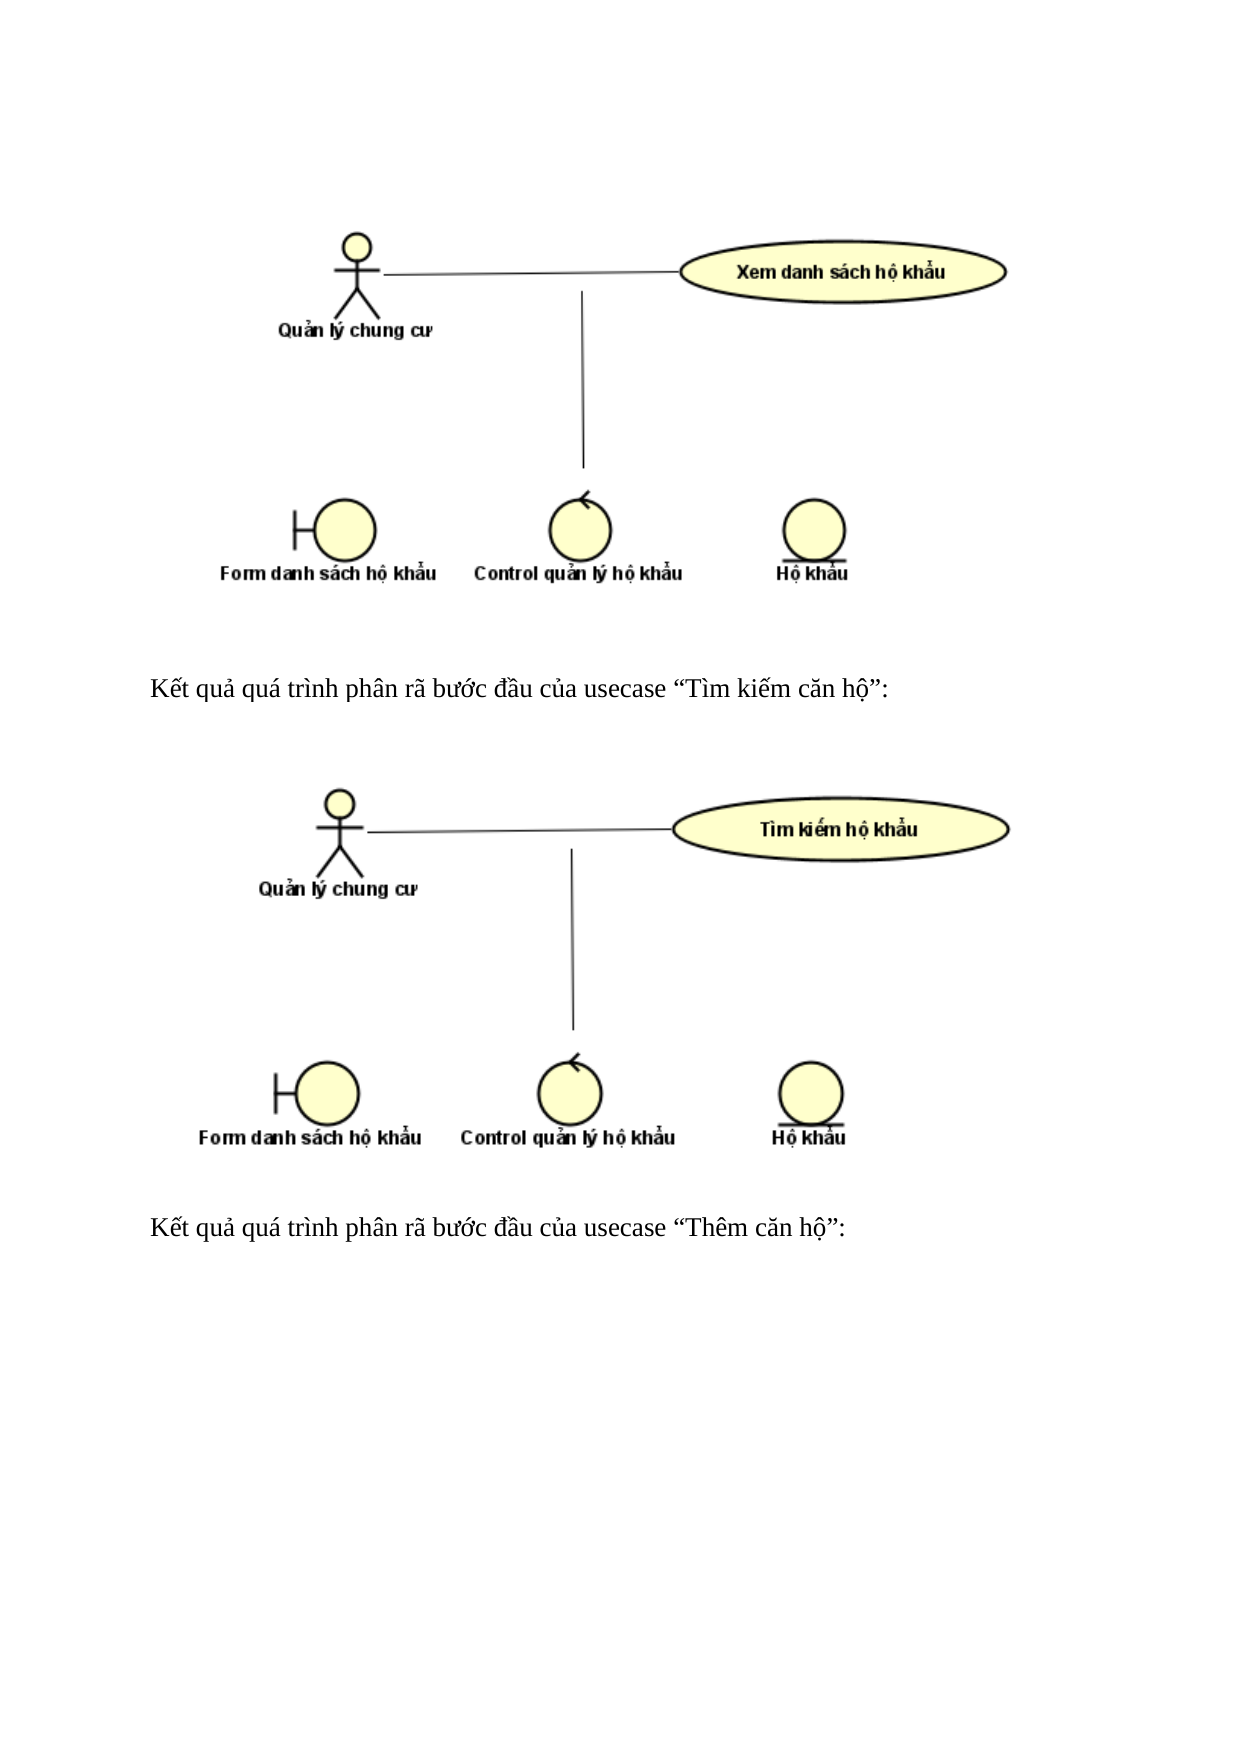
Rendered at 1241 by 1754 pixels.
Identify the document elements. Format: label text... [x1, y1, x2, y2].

text Kết quả quá trình phân rã bước đầu của usecase “Tìm kiếm căn hộ”: [150, 672, 1090, 703]
picture [150, 149, 1095, 672]
picture [150, 702, 1080, 1212]
text Kết quả quá trình phân rã bước đầu của usecase “Thêm căn hộ”: [150, 1211, 1090, 1242]
